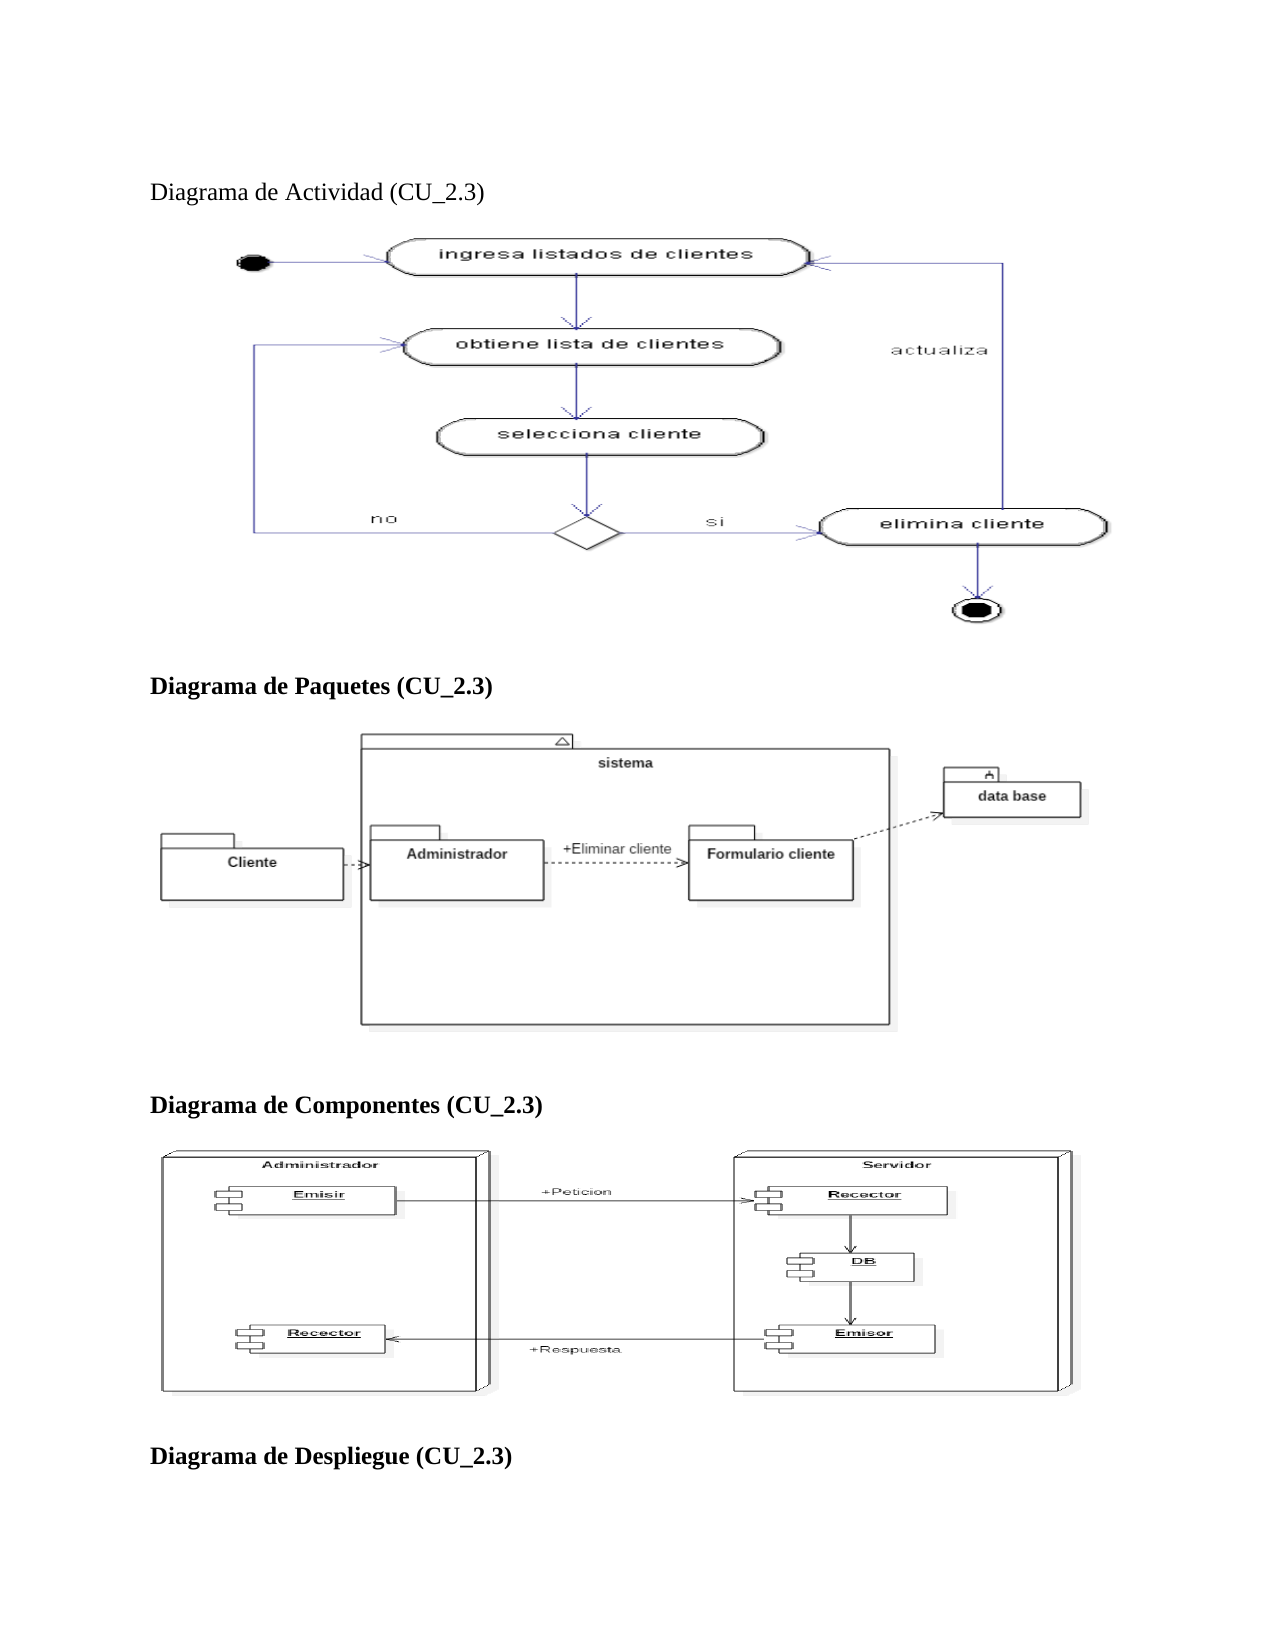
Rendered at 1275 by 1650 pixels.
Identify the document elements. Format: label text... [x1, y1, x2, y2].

text Diagrama de Componentes (CU_2.3) [150, 1091, 1125, 1119]
picture [150, 231, 1136, 647]
text Diagrama de Paquetes (CU_2.3) [150, 671, 1125, 700]
text Diagrama de Despliegue (CU_2.3) [150, 1441, 1125, 1470]
picture [150, 725, 1126, 1066]
picture [150, 1144, 1126, 1417]
text Diagrama de Actividad (CU_2.3) [150, 177, 1125, 206]
